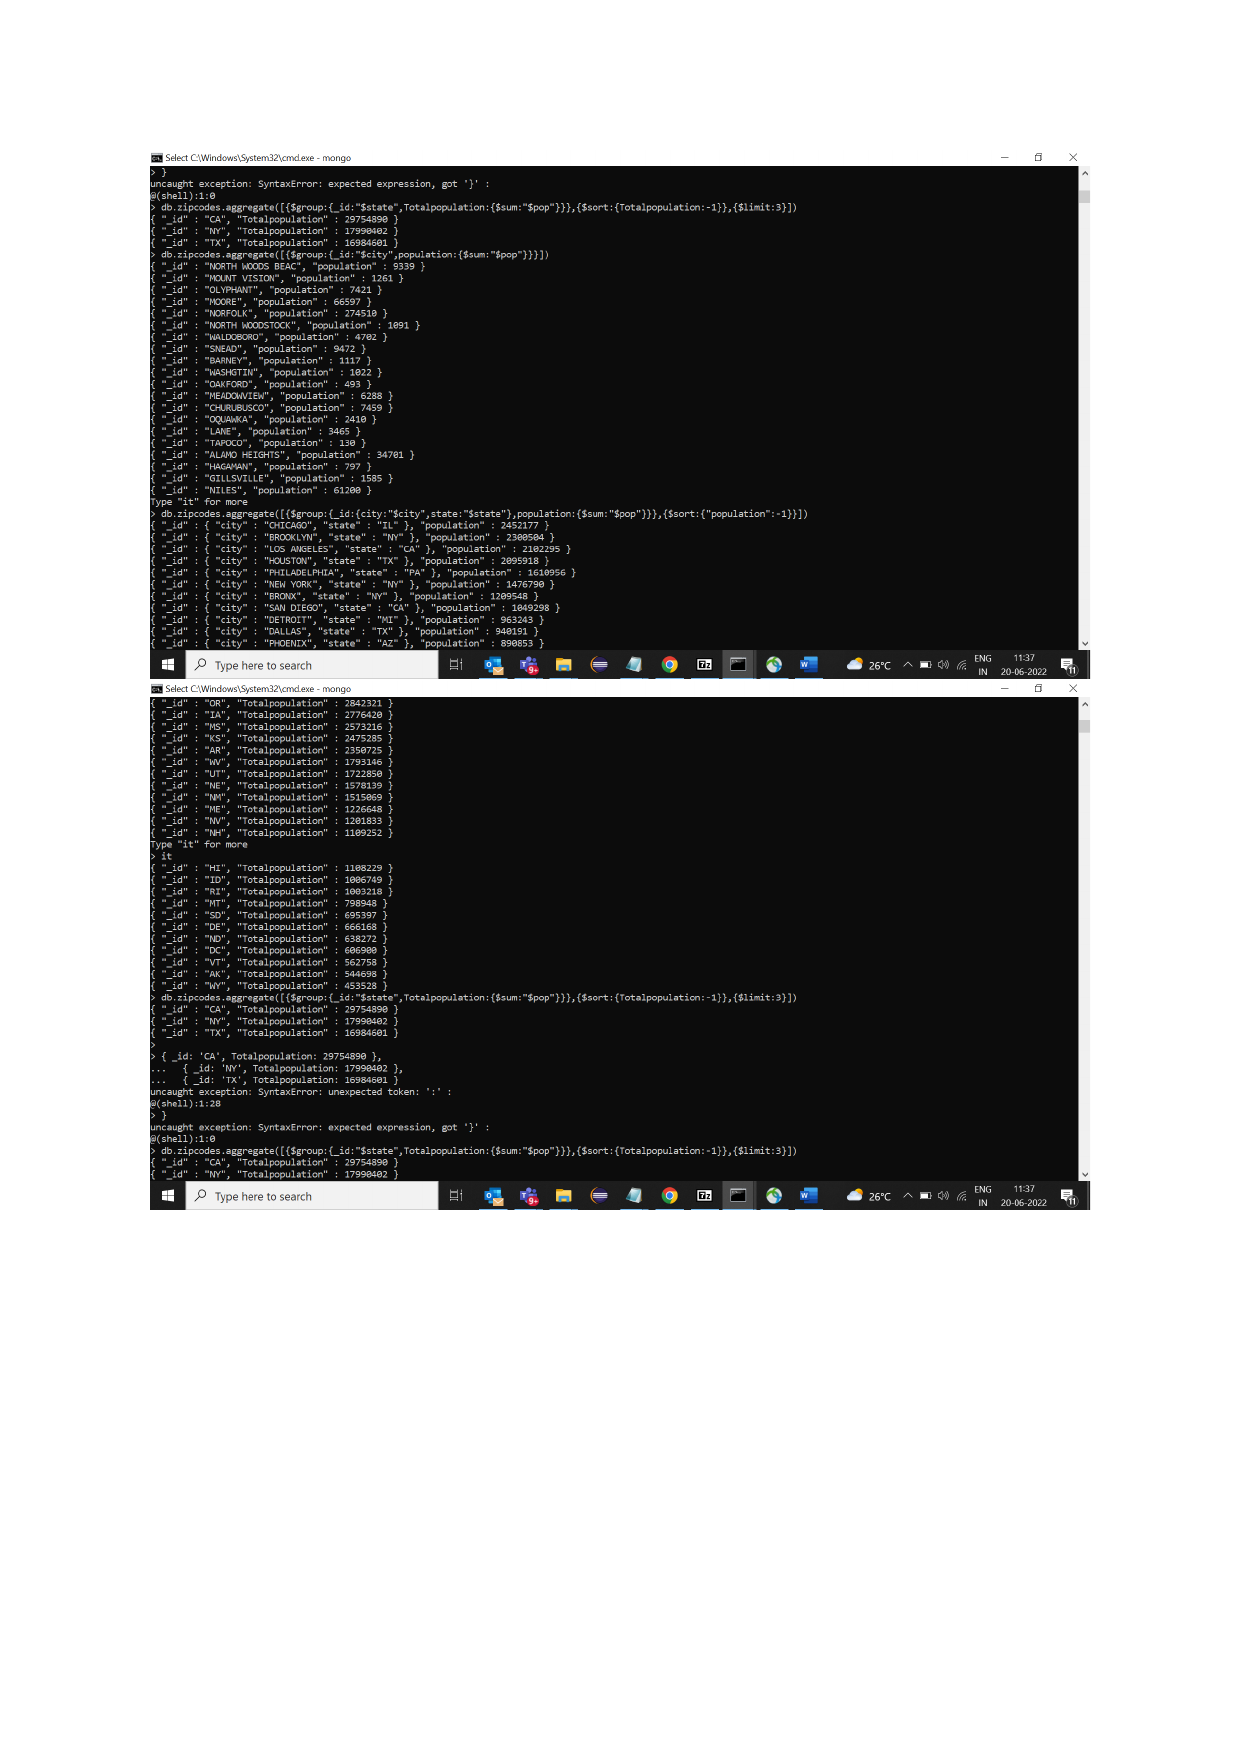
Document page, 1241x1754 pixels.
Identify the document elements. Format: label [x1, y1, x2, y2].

picture [150, 681, 1091, 1210]
picture [150, 150, 1091, 679]
